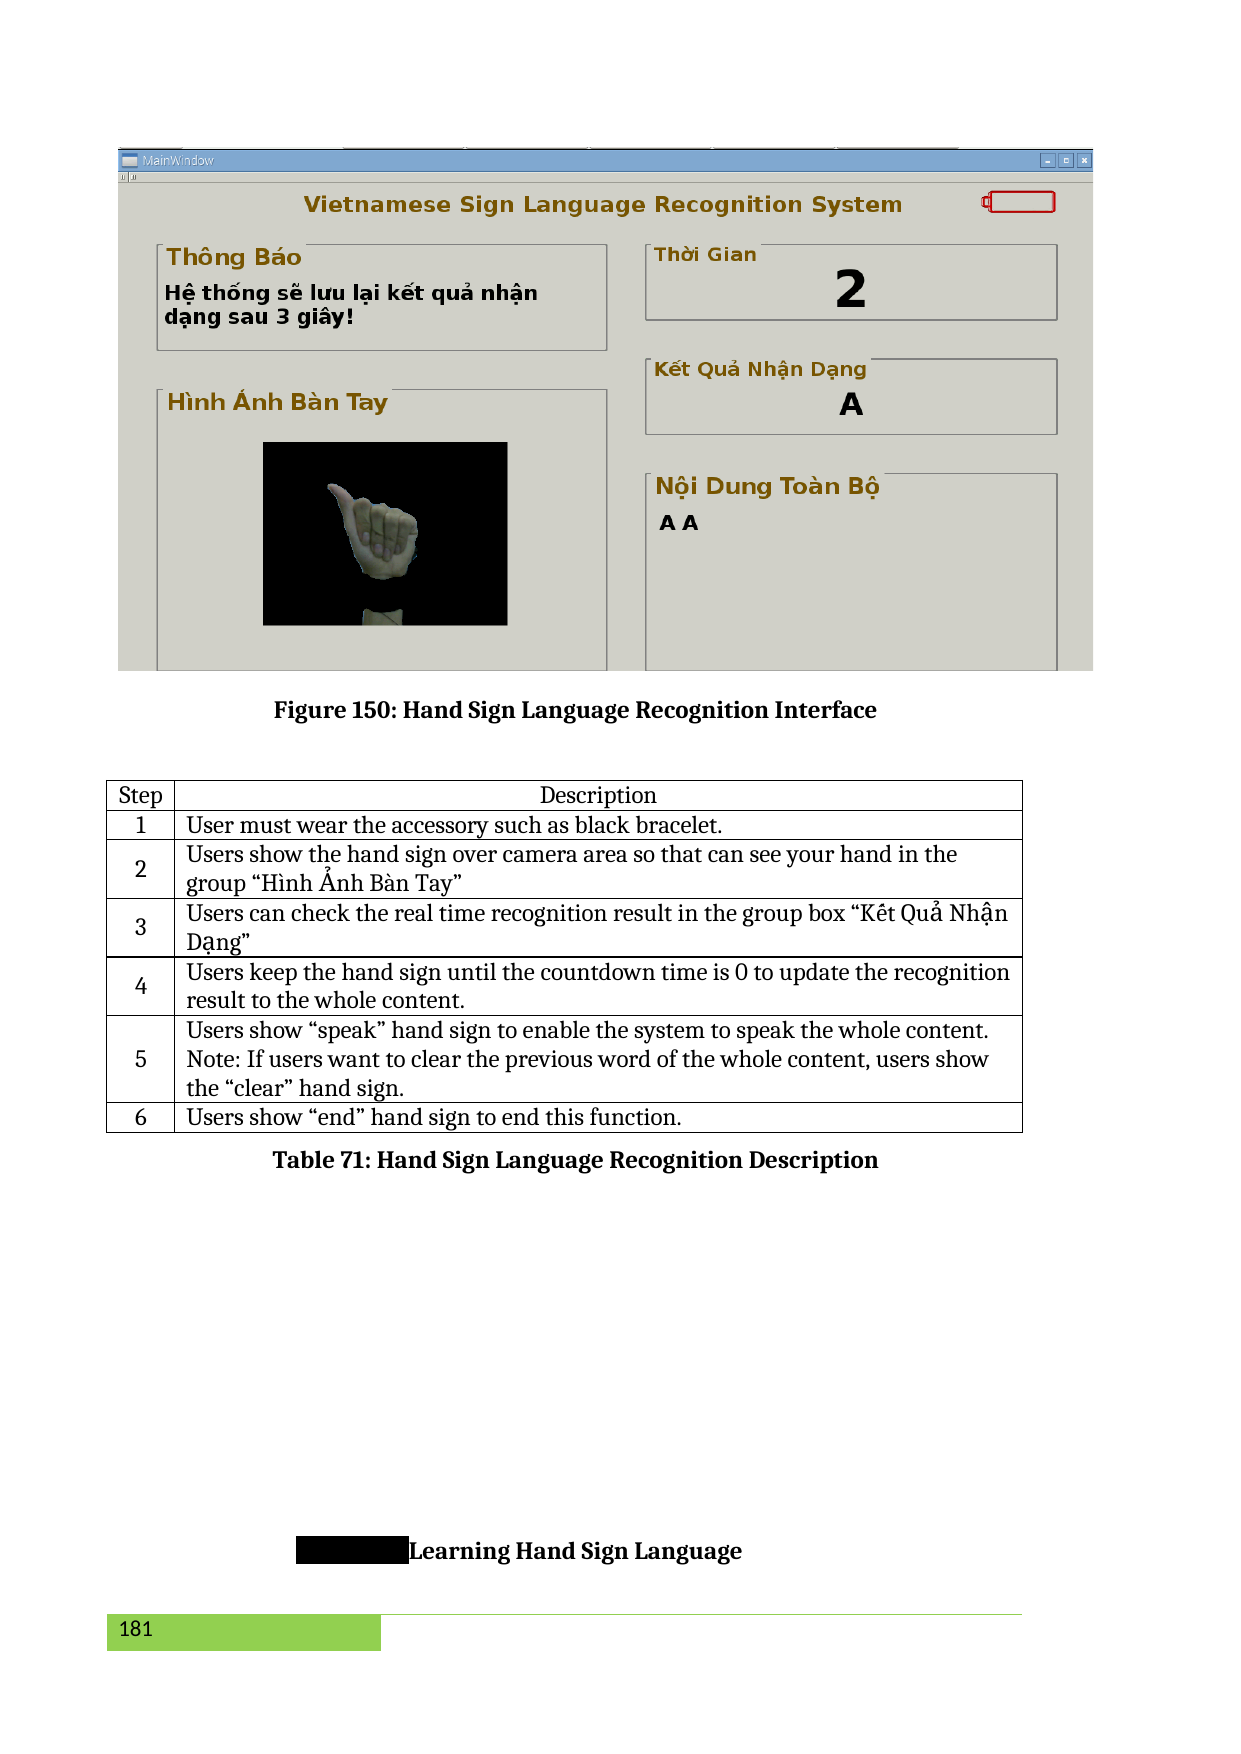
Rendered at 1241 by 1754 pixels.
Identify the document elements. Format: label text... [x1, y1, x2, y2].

subtitle Learning Hand Sign Language [296, 1536, 1033, 1565]
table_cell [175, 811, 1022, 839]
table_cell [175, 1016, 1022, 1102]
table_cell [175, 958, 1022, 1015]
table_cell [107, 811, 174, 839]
picture [118, 147, 1094, 671]
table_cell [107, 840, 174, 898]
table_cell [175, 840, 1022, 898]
text Figure 150: Hand Sign Language Recognition Interface [118, 696, 1033, 724]
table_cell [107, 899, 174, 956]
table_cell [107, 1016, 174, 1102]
list Table 71: Hand Sign Language Recognition Description [118, 1146, 1033, 1174]
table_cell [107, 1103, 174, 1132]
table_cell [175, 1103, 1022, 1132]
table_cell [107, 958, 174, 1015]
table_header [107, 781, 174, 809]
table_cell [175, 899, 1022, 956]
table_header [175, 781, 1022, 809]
